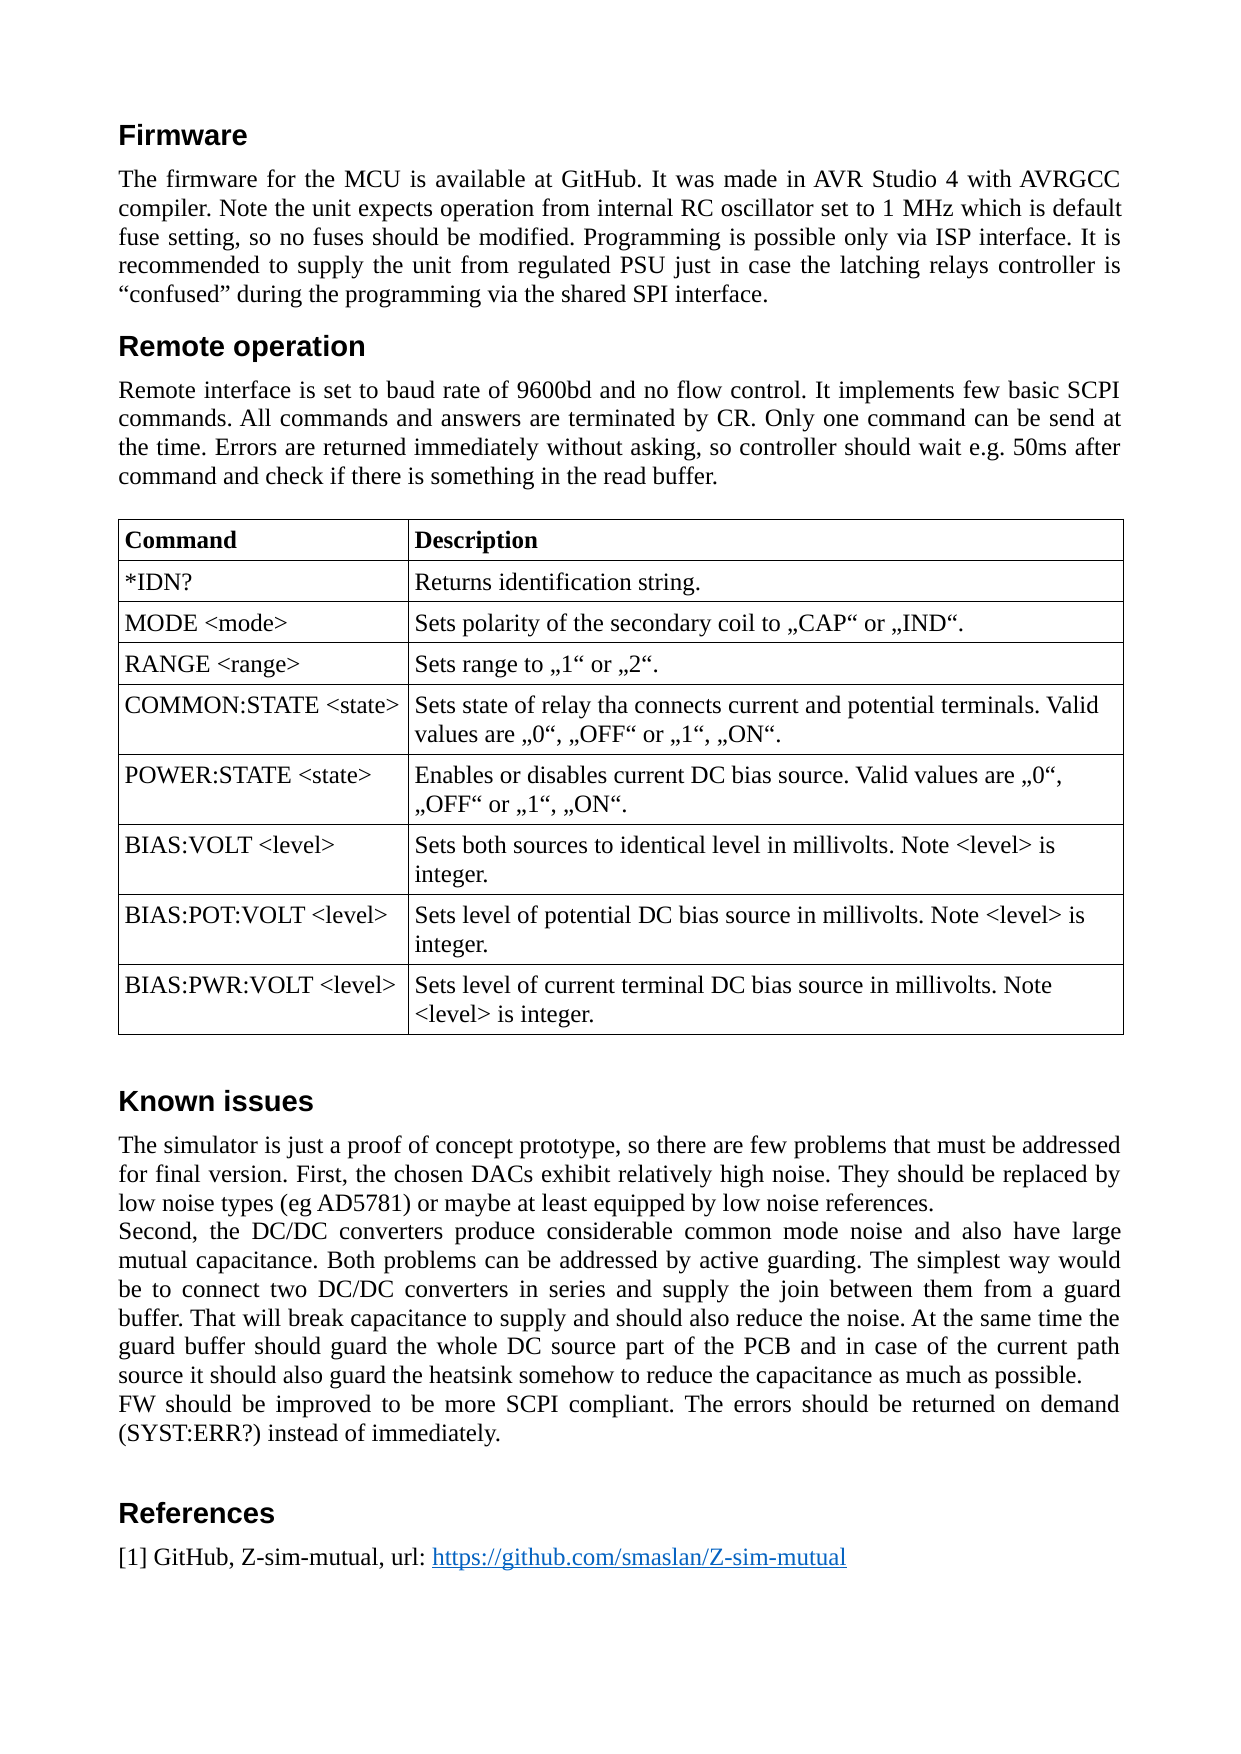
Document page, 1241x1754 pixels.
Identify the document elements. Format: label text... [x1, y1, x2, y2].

subtitle References [118, 1496, 1122, 1529]
text Second, the DC/DC converters produce considerable common mode noise and also have large mutual capacitance. Both problems can be addressed by active guarding. The simplest way would be to connect two DC/DC converters in series and supply the join between them from a guard buffer. That will break capacitance to supply and should also reduce the noise. At the same time the guard buffer should guard the whole DC source part of the PCB and in case of the current path source it should also guard the heatsink somehow to reduce the capacitance as much as possible. [118, 1216, 1122, 1389]
table_cell RANGE <range> [119, 643, 408, 683]
table_cell Sets state of relay tha connects current and potential terminals. Valid values are „0“, „OFF“ or „1“, „ON“. [409, 685, 1123, 753]
table_cell Sets level of potential DC bias source in millivolts. Note <level> is integer. [409, 895, 1123, 963]
table_cell Sets level of current terminal DC bias source in millivolts. Note <level> is integer. [409, 965, 1123, 1033]
subtitle Remote operation [118, 329, 1122, 362]
text The firmware for the MCU is available at GitHub. It was made in AVR Studio 4 with AVRGCC compiler. Note the unit expects operation from internal RC oscillator set to 1 MHz which is default fuse setting, so no fuses should be modified. Programming is possible only via ISP interface. It is recommended to supply the unit from regulated PSU just in case the latching relays controller is “confused” during the programming via the shared SPI interface. [118, 164, 1122, 308]
text FW should be improved to be more SCPI compliant. The errors should be returned on demand (SYST:ERR?) instead of immediately. [118, 1389, 1122, 1446]
table_cell BIAS:VOLT <level> [119, 825, 408, 893]
table_cell Sets range to „1“ or „2“. [409, 643, 1123, 683]
table_header Command [119, 520, 408, 560]
subtitle Known issues [118, 1084, 1122, 1118]
table_cell Sets both sources to identical level in millivolts. Note <level> is integer. [409, 825, 1123, 893]
table_cell *IDN? [119, 561, 408, 601]
table_cell Returns identification string. [409, 561, 1123, 601]
table_cell COMMON:STATE <state> [119, 685, 408, 753]
table_header Description [409, 520, 1123, 560]
text The simulator is just a proof of concept prototype, so there are few problems that must be addressed for final version. First, the chosen DACs exhibit relatively high noise. They should be replaced by low noise types (eg AD5781) or maybe at least equipped by low noise references. [118, 1130, 1122, 1216]
subtitle Firmware [118, 118, 1122, 152]
table_cell MODE <mode> [119, 602, 408, 642]
table_cell POWER:STATE <state> [119, 755, 408, 823]
text [1] GitHub, Z-sim-mutual, url: https://github.com/smaslan/Z-sim-mutual [118, 1542, 1122, 1571]
text Remote interface is set to baud rate of 9600bd and no flow control. It implements few basic SCPI commands. All commands and answers are terminated by CR. Only one command can be send at the time. Errors are returned immediately without asking, so controller should wait e.g. 50ms after command and check if there is something in the read buffer. [118, 375, 1122, 490]
table_cell BIAS:PWR:VOLT <level> [119, 965, 408, 1033]
table_cell Sets polarity of the secondary coil to „CAP“ or „IND“. [409, 602, 1123, 642]
table_cell Enables or disables current DC bias source. Valid values are „0“, „OFF“ or „1“, „ON“. [409, 755, 1123, 823]
table_cell BIAS:POT:VOLT <level> [119, 895, 408, 963]
